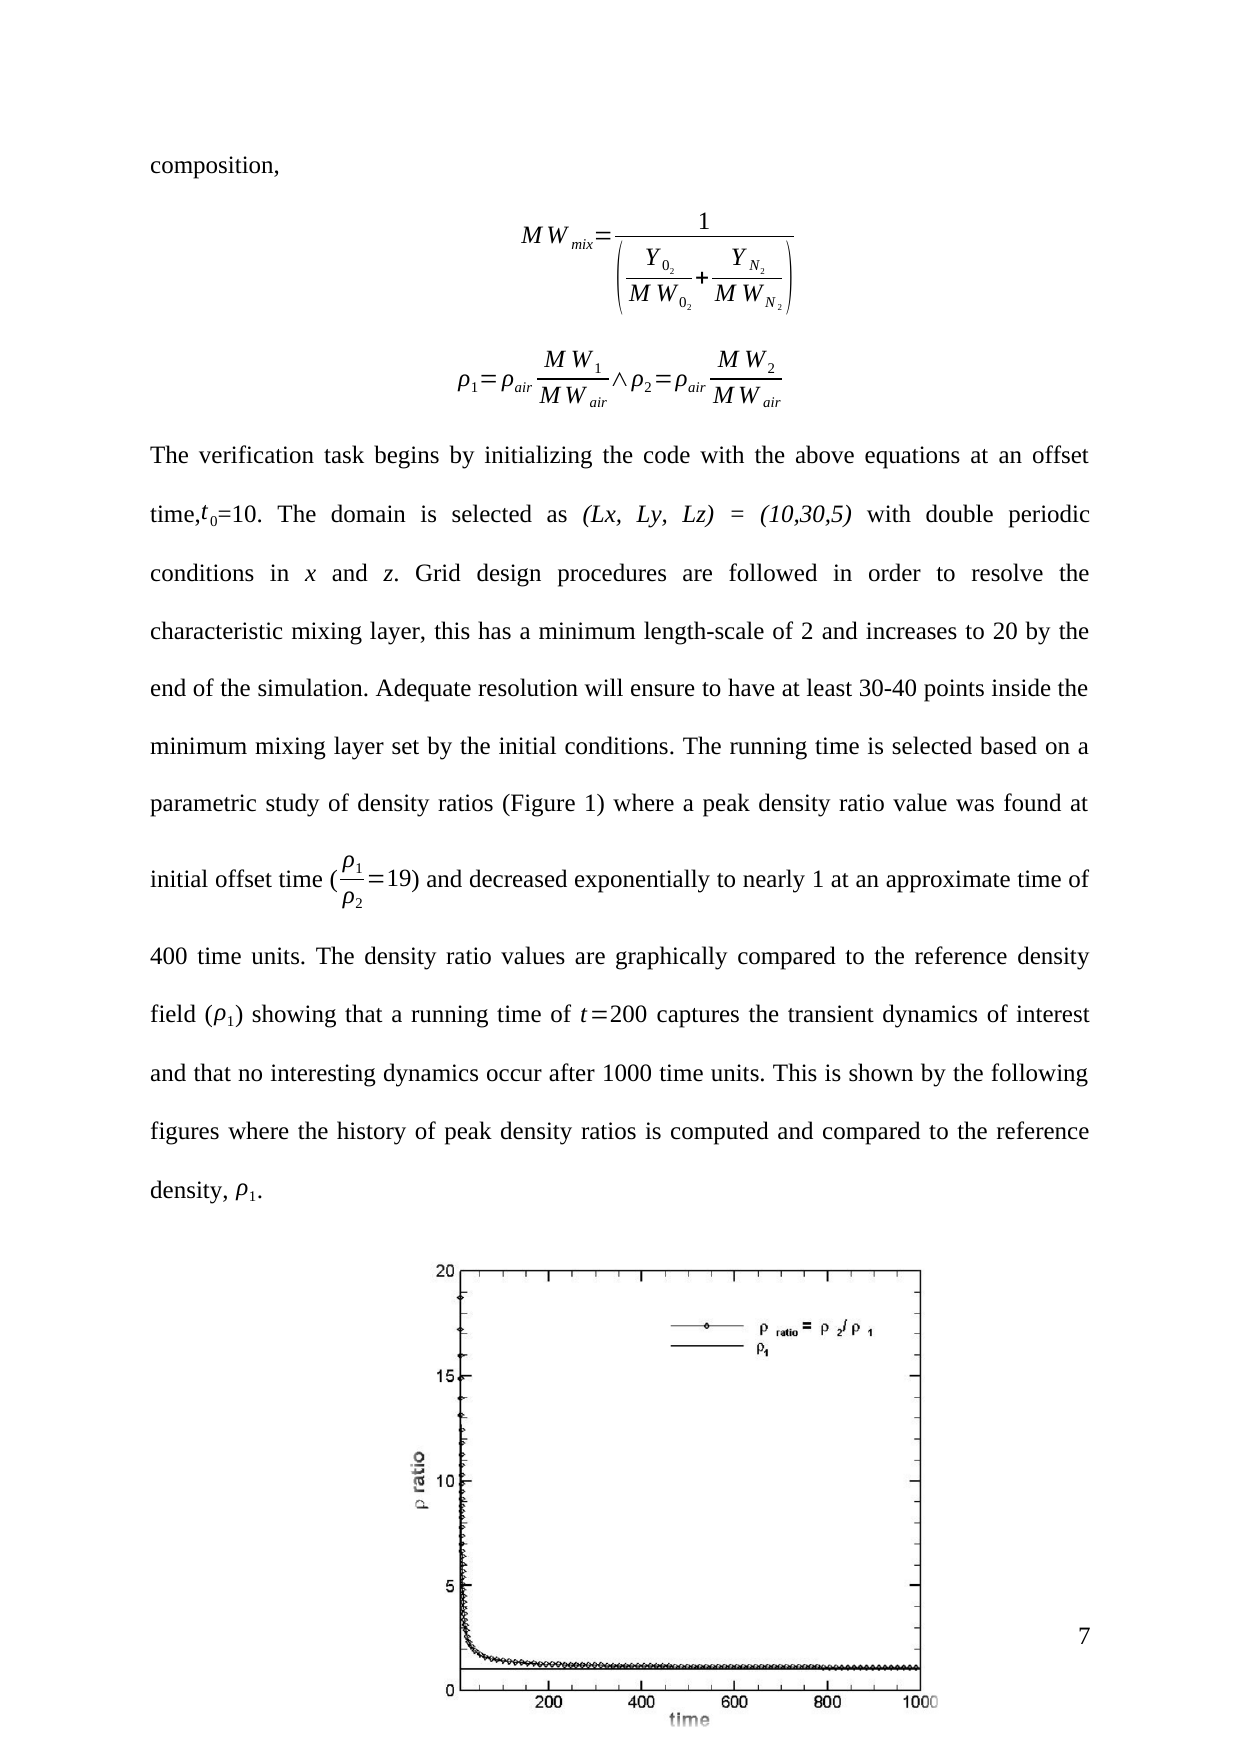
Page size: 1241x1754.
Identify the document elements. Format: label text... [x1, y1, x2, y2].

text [150, 150, 1090, 179]
text The verification task begins by initializing the code with the above equations at an offset time,=10. The domain is selected as (Lx, Ly, Lz) = (10,30,5) with double periodic conditions in x and z. Grid design procedures are followed in order to resolve the characteristic mixing layer, this has a minimum length-scale of 2 and increases to 20 by the end of the simulation. Adequate resolution will ensure to have at least 30-40 points inside the minimum mixing layer set by the initial conditions. The running time is selected based on a parametric study of density ratios (Figure 1) where a peak density ratio value was found at initial offset time () and decreased exponentially to nearly 1 at an approximate time of 400 time units. The density ratio values are graphically compared to the reference density field () showing that a running time of captures the transient dynamics of interest and that no interesting dynamics occur after 1000 time units. This is shown by the following figures where the history of peak density ratios is computed and compared to the reference density, . [150, 441, 1090, 1205]
picture [425, 1268, 921, 1708]
